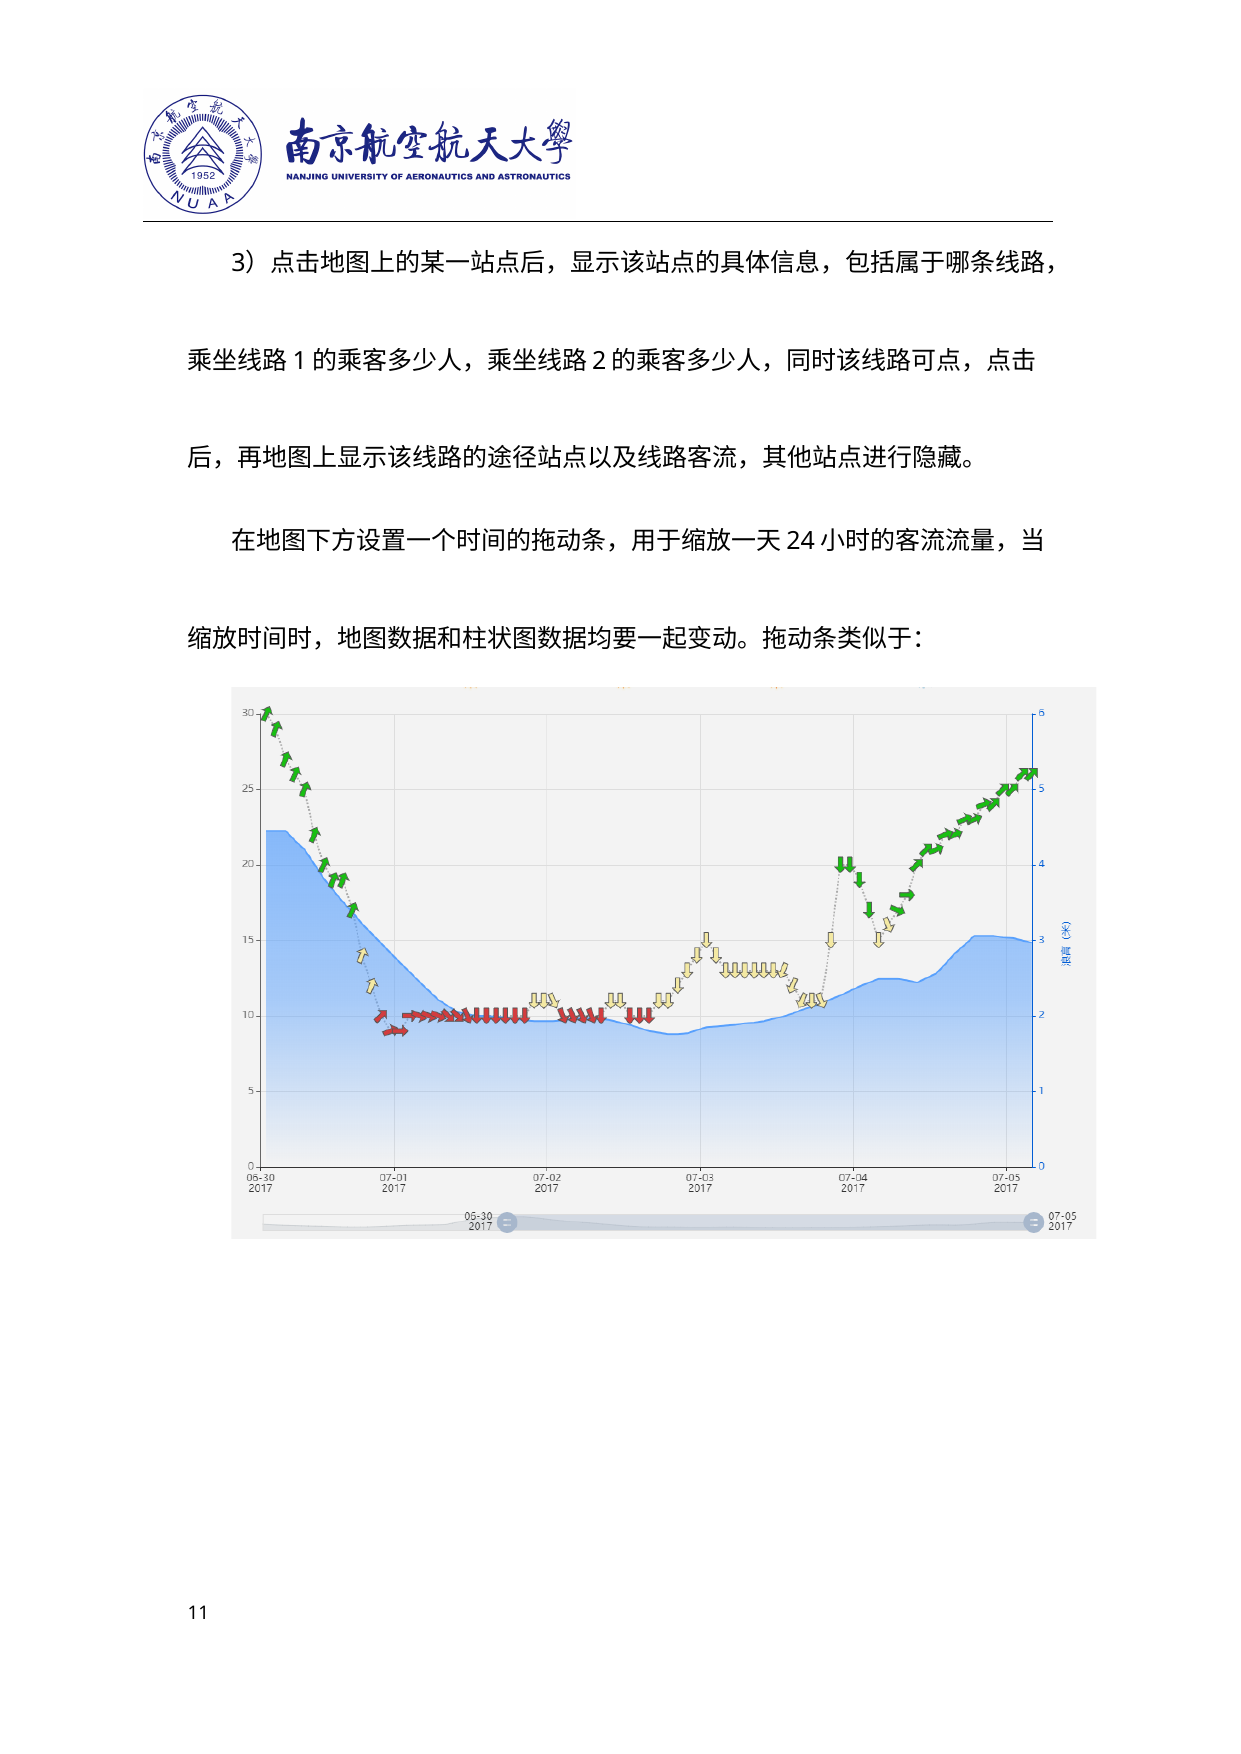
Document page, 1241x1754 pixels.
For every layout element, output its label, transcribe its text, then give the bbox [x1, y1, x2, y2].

picture [143, 88, 577, 219]
text 在地图下方设置一个时间的拖动条，用于缩放一天24小时的客流流量，当缩放时间时，地图数据和柱状图数据均要一起变动。拖动条类似于： [187, 506, 1053, 669]
list 点击地图上的某一站点后，显示该站点的具体信息，包括属于哪条线路，乘坐线路1的乘客多少人，乘坐线路2的乘客多少人，同时该线路可点，点击后，再地图上显示该线路的途径站点以及线路客流，其他站点进行隐藏。 [187, 228, 1053, 488]
picture [231, 687, 1097, 1239]
